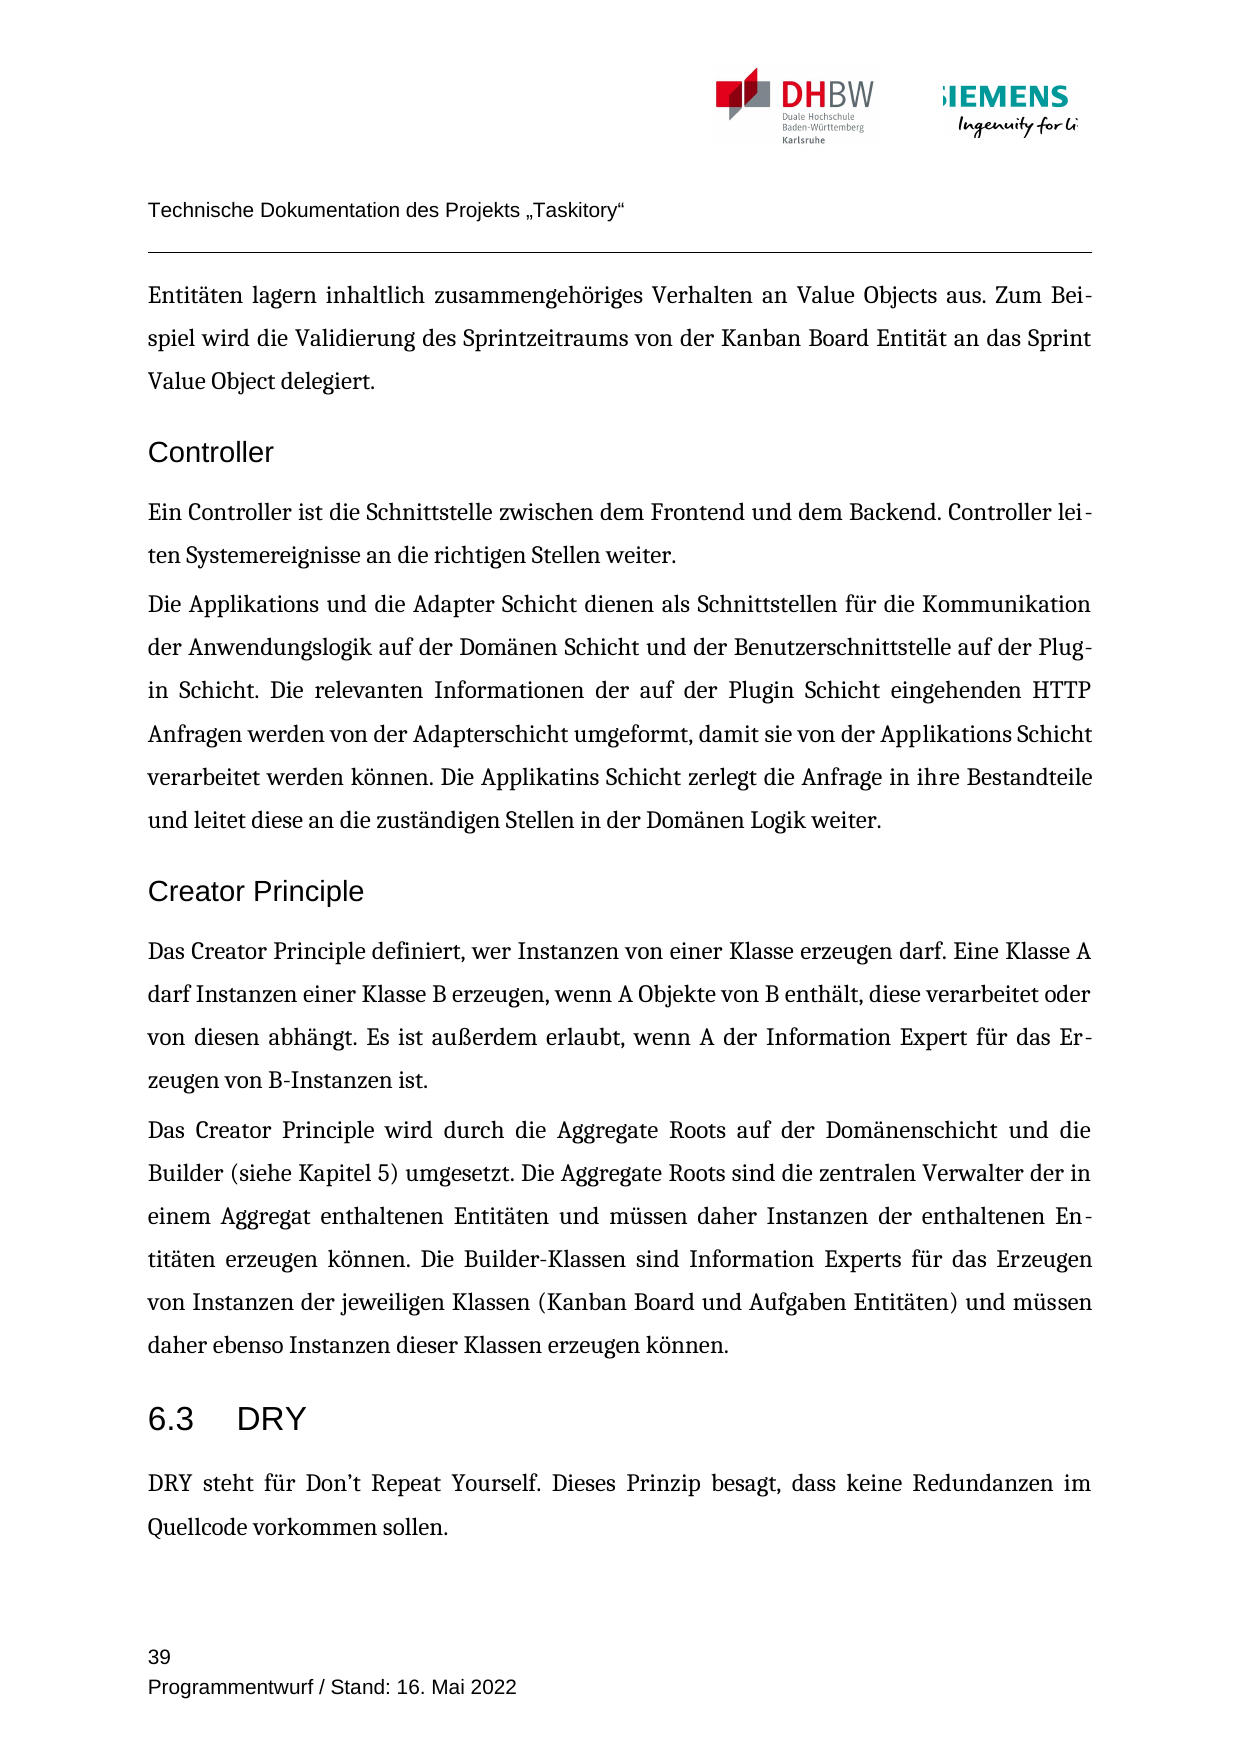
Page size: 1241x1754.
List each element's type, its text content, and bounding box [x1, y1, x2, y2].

picture [943, 85, 1078, 138]
text DRY steht für Don’t Repeat Yourself. Dieses Prinzip besagt, dass keine Redundanzen im Quellcode vorkommen sollen. [148, 1469, 1092, 1541]
text Das Creator Principle wird durch die Aggregate Roots auf der Domänenschicht und die Builder (siehe Kapitel 5) umgesetzt. Die Aggregate Roots sind die zentralen Verwalter der in einem Aggregat enthaltenen Entitäten und müssen daher Instanzen der enthaltenen Entitäten erzeugen können. Die Builder-Klassen sind Information Experts für das Erzeugen von Instanzen der jeweiligen Klassen (Kanban Board und Aufgaben Entitäten) und müssen daher ebenso Instanzen dieser Klassen erzeugen können. [148, 1116, 1092, 1360]
subtitle Controller [0, 435, 1092, 468]
text Das Creator Principle definiert, wer Instanzen von einer Klasse erzeugen darf. Eine Klasse A darf Instanzen einer Klasse B erzeugen, wenn A Objekte von B enthält, diese verarbeitet oder von diesen abhängt. Es ist außerdem erlaubt, wenn A der Information Expert für das Erzeugen von B-Instanzen ist. [148, 937, 1092, 1095]
picture [712, 64, 878, 150]
text Entitäten lagern inhaltlich zusammengehöriges Verhalten an Value Objects aus. Zum Beispiel wird die Validierung des Sprintzeitraums von der Kanban Board Entität an das Sprint Value Object delegiert. [148, 281, 1092, 396]
text Die Applikations und die Adapter Schicht dienen als Schnittstellen für die Kommunikation der Anwendungslogik auf der Domänen Schicht und der Benutzerschnittstelle auf der Plugin Schicht. Die relevanten Informationen der auf der Plugin Schicht eingehenden HTTP Anfragen werden von der Adapterschicht umgeformt, damit sie von der Applikations Schicht verarbeitet werden können. Die Applikatins Schicht zerlegt die Anfrage in ihre Bestandteile und leitet diese an die zuständigen Stellen in der Domänen Logik weiter. [148, 590, 1092, 834]
subtitle DRY [148, 1399, 1092, 1438]
text Ein Controller ist die Schnittstelle zwischen dem Frontend und dem Backend. Controller leiten Systemereignisse an die richtigen Stellen weiter. [148, 498, 1092, 569]
subtitle Creator Principle [0, 874, 1092, 907]
